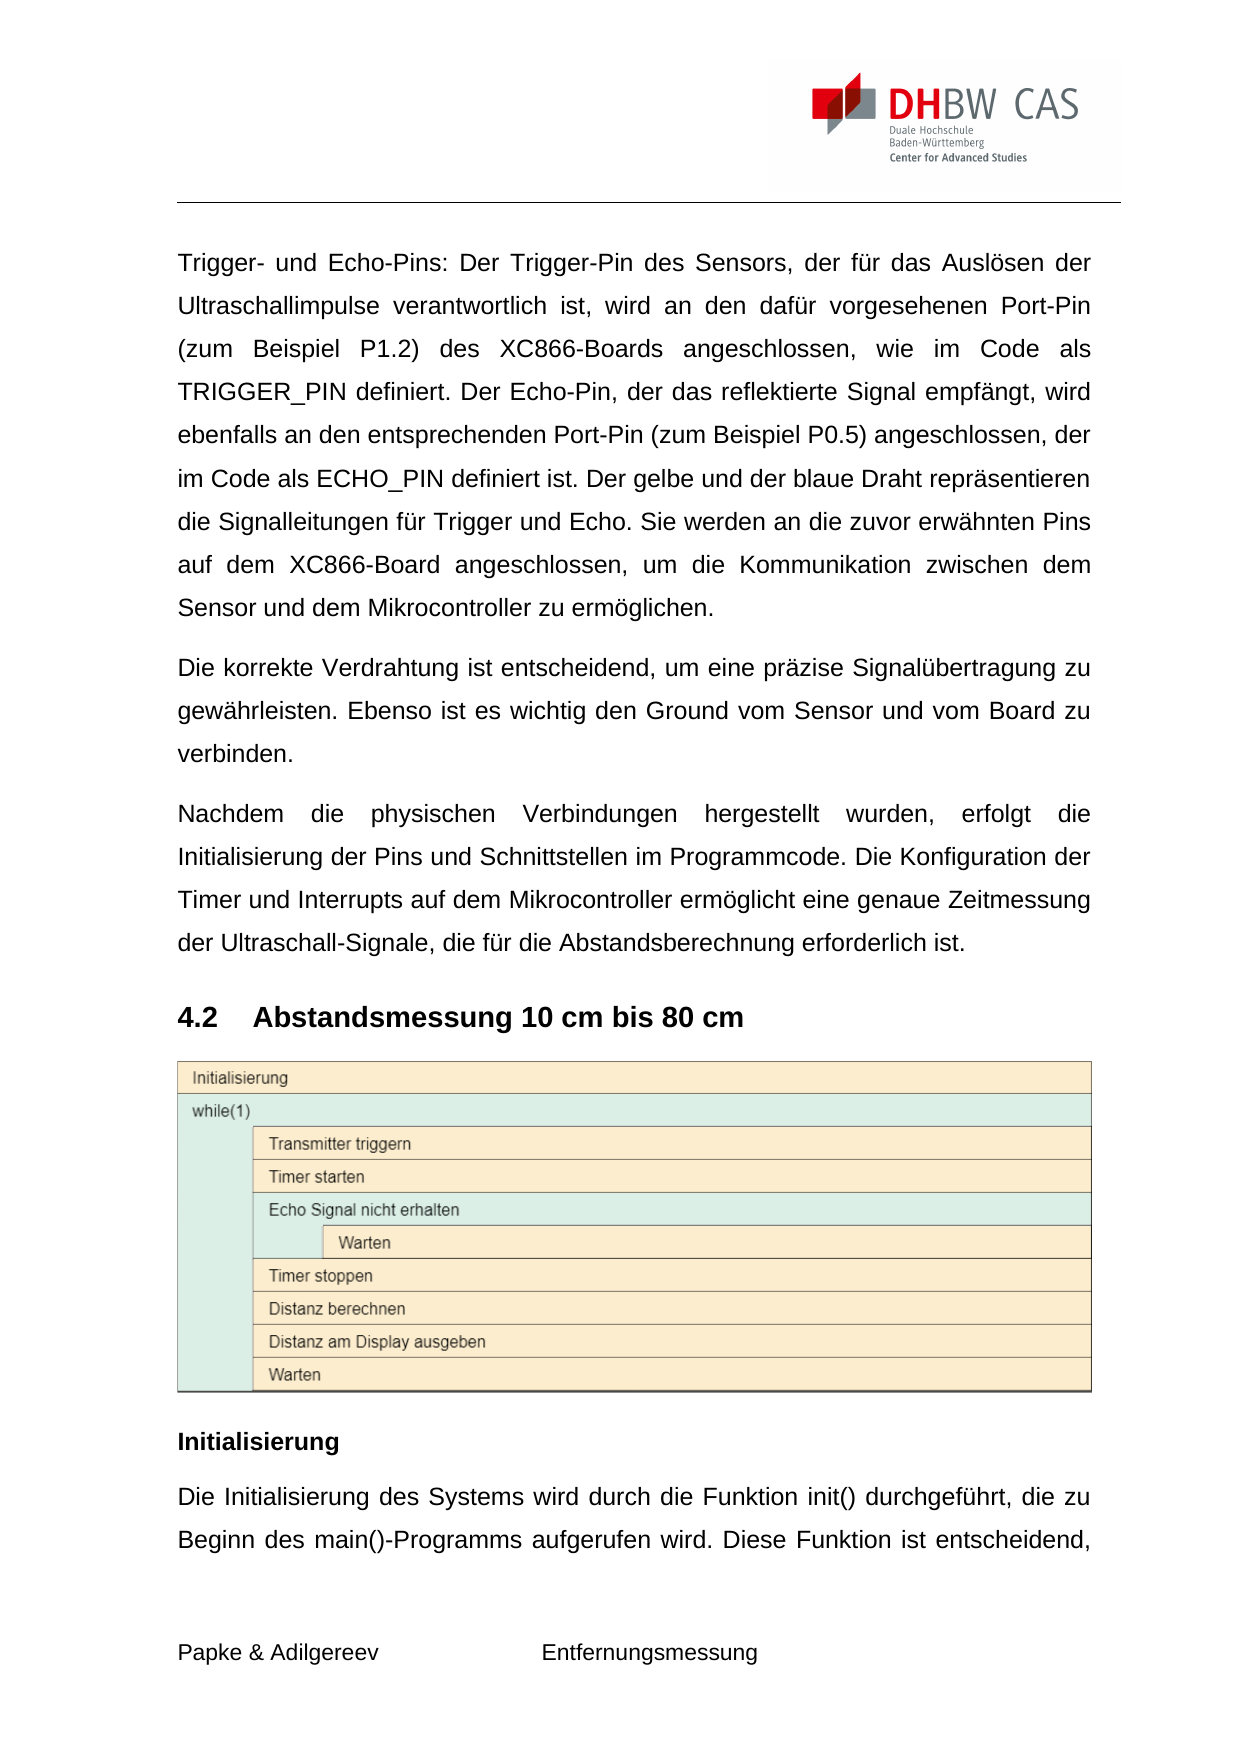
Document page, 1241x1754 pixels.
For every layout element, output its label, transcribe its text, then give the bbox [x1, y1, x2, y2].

text Initialisierung [177, 1427, 1092, 1455]
picture [767, 59, 1123, 192]
text Nachdem die physischen Verbindungen hergestellt wurden, erfolgt die Initialisierung der Pins und Schnittstellen im Programmcode. Die Konfiguration der Timer und Interrupts auf dem Mikrocontroller ermöglicht eine genaue Zeitmessung der Ultraschall-Signale, die für die Abstandsberechnung erforderlich ist. [177, 799, 1092, 957]
text Die korrekte Verdrahtung ist entscheidend, um eine präzise Signalübertragung zu gewährleisten. Ebenso ist es wichtig den Ground vom Sensor und vom Board zu verbinden. [177, 653, 1092, 768]
picture [177, 1061, 1092, 1396]
text Trigger- und Echo-Pins: Der Trigger-Pin des Sensors, der für das Auslösen der Ultraschallimpulse verantwortlich ist, wird an den dafür vorgesehenen Port-Pin (zum Beispiel P1.2) des XC866-Boards angeschlossen, wie im Code als TRIGGER_PIN definiert. Der Echo-Pin, der das reflektierte Signal empfängt, wird ebenfalls an den entsprechenden Port-Pin (zum Beispiel P0.5) angeschlossen, der im Code als ECHO_PIN definiert ist. Der gelbe und der blaue Draht repräsentieren die Signalleitungen für Trigger und Echo. Sie werden an die zuvor erwähnten Pins auf dem XC866-Board angeschlossen, um die Kommunikation zwischen dem Sensor und dem Mikrocontroller zu ermöglichen. [177, 248, 1092, 622]
list Abstandsmessung 10 cm bis 80 cm [177, 1001, 1092, 1034]
